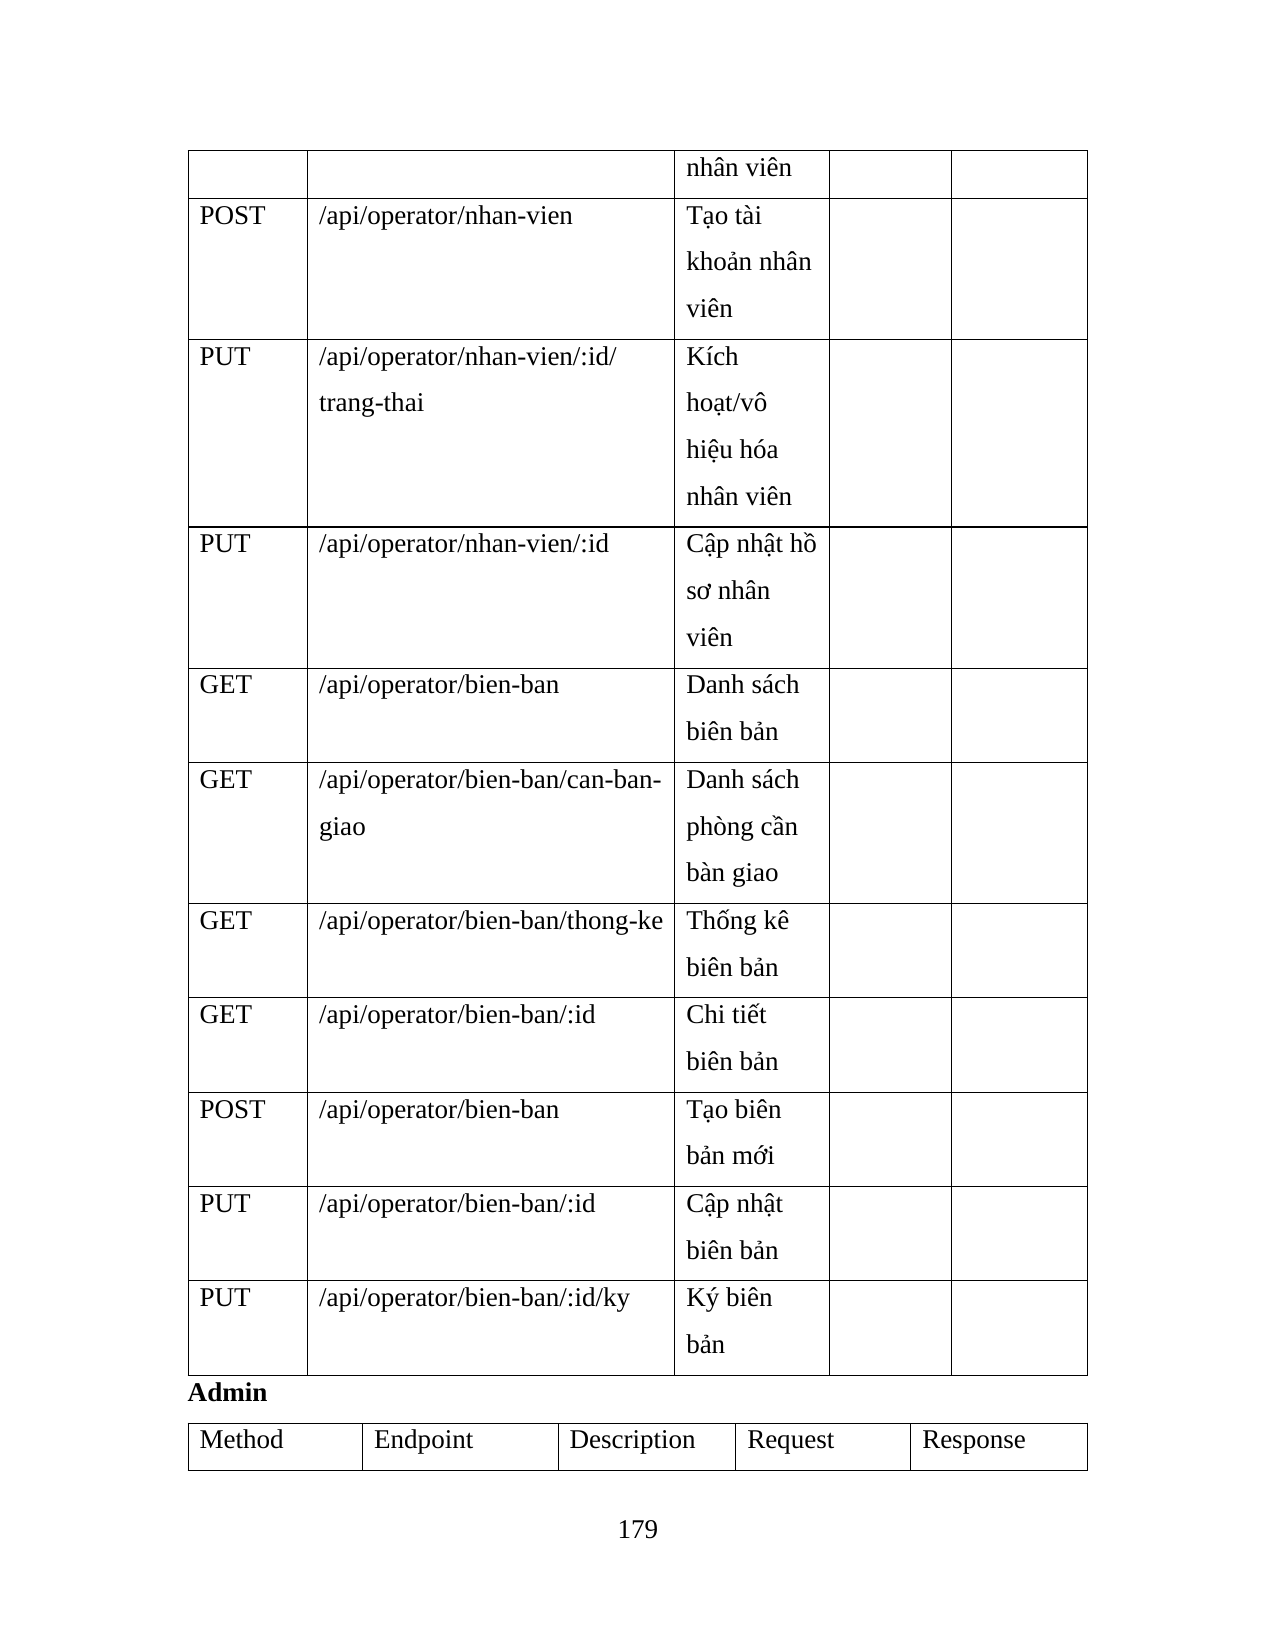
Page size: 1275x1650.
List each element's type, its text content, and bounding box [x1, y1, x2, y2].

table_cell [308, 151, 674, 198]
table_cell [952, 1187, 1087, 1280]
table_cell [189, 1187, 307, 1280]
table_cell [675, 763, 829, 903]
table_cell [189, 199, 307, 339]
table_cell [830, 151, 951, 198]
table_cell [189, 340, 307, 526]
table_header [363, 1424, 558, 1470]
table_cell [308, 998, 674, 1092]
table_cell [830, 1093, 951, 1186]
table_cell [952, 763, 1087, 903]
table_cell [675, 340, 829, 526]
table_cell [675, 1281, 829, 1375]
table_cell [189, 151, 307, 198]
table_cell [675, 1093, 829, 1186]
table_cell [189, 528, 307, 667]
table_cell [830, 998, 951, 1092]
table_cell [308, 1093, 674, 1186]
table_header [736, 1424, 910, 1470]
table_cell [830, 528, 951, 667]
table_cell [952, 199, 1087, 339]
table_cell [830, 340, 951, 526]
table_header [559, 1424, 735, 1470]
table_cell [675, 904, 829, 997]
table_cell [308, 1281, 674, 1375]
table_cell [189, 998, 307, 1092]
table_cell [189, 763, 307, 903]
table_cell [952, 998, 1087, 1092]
text Admin [187, 1376, 1087, 1407]
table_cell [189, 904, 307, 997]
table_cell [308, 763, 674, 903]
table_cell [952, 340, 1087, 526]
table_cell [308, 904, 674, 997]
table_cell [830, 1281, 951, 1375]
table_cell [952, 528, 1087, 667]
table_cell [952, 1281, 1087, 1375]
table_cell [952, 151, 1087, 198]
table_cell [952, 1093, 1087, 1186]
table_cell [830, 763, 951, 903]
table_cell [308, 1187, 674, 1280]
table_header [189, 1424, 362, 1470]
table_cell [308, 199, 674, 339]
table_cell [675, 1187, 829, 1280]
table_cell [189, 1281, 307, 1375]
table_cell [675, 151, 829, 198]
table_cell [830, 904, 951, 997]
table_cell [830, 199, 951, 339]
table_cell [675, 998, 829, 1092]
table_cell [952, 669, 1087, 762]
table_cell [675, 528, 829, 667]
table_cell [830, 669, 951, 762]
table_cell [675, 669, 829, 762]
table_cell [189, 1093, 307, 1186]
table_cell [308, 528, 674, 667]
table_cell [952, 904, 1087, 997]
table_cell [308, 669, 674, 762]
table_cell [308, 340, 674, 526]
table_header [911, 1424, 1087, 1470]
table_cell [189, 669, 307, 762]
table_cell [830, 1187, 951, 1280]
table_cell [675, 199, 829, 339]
